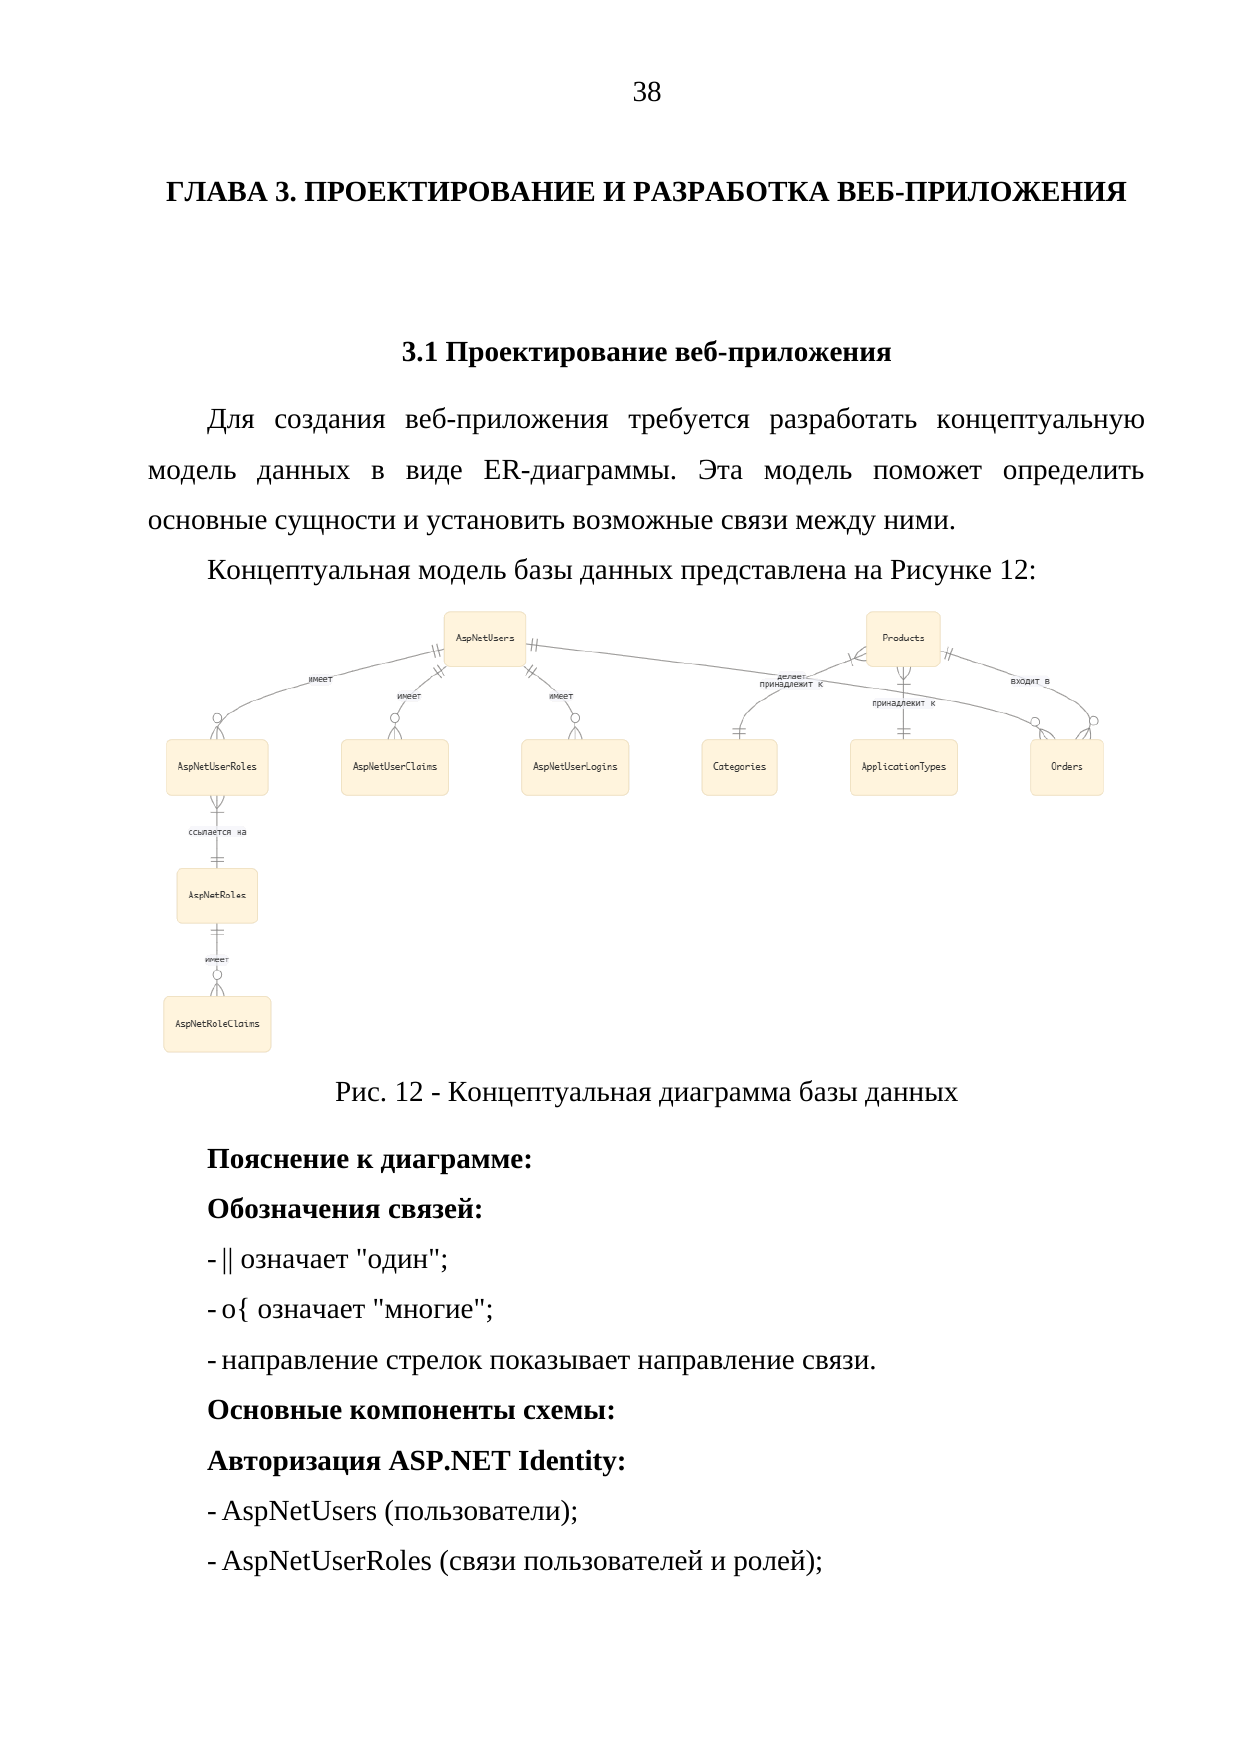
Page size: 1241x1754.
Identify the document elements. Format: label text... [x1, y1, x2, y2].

text Концептуальная модель базы данных представлена на Рисунке 12: [148, 552, 1146, 586]
text Рис. 12 - Концептуальная диаграмма базы данных [148, 1074, 1146, 1107]
text Обозначения связей: [148, 1191, 1146, 1224]
text Для создания веб-приложения требуется разработать концептуальную модель данных в виде ER-диаграммы. Эта модель поможет определить основные сущности и установить возможные связи между ними. [148, 402, 1146, 536]
subtitle ГЛАВА 3. ПРОЕКТИРОВАНИЕ И РАЗРАБОТКА ВЕБ-ПРИЛОЖЕНИЯ [148, 174, 1146, 208]
text - || означает "один"; [148, 1241, 1146, 1275]
subtitle 3.1 Проектирование веб-приложения [148, 334, 1146, 368]
list - AspNetUserRoles (связи пользователей и ролей); [148, 1543, 1146, 1577]
text Пояснение к диаграмме: [148, 1141, 1146, 1174]
text Авторизация ASP.NET Identity: [148, 1443, 1146, 1476]
list - AspNetUsers (пользователи); [148, 1493, 1146, 1526]
text Основные компоненты схемы: [148, 1392, 1146, 1426]
picture [154, 602, 1116, 1057]
text - o{ означает "многие"; [148, 1292, 1146, 1325]
text - направление стрелок показывает направление связи. [148, 1342, 1146, 1376]
